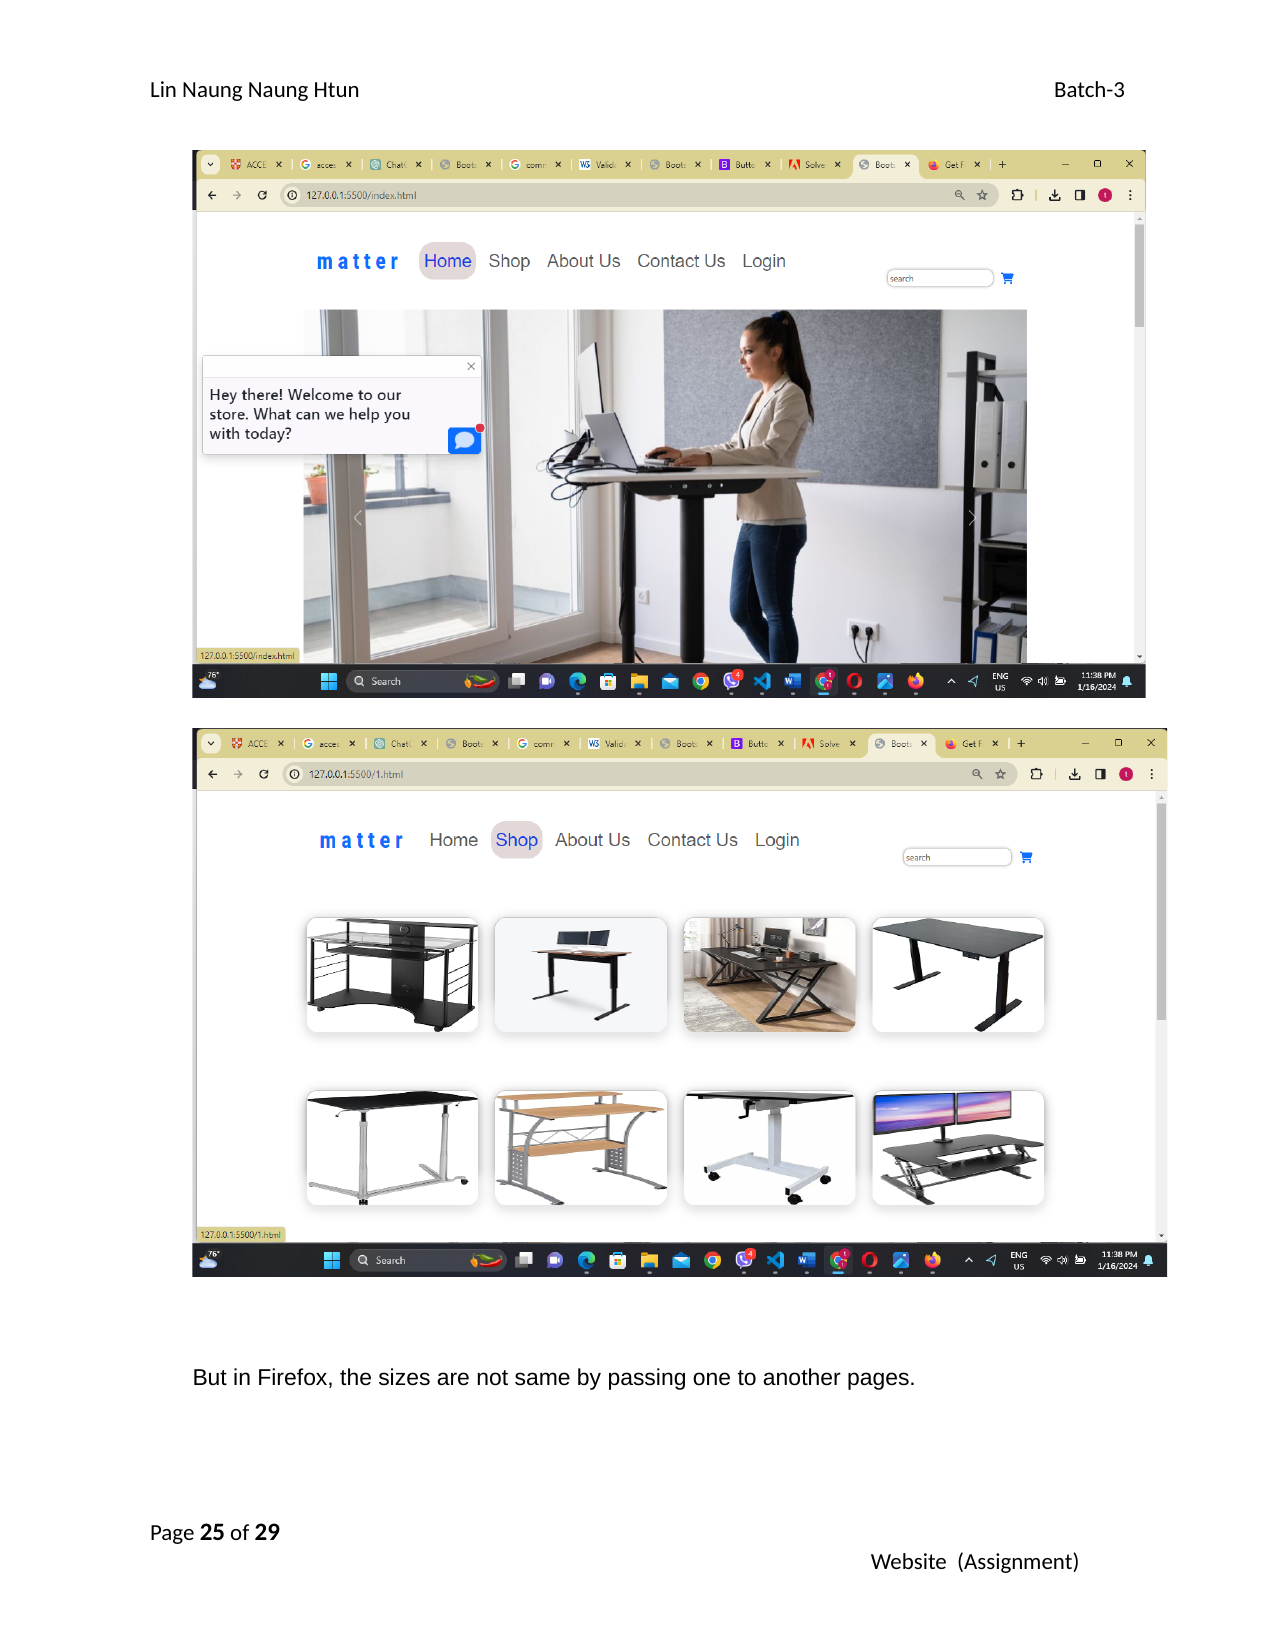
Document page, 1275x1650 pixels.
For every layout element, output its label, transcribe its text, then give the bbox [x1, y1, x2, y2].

list But in Firefox, the sizes are not same by passing one to another pages. [192, 1364, 1125, 1391]
picture [192, 150, 1146, 698]
picture [192, 728, 1168, 1277]
